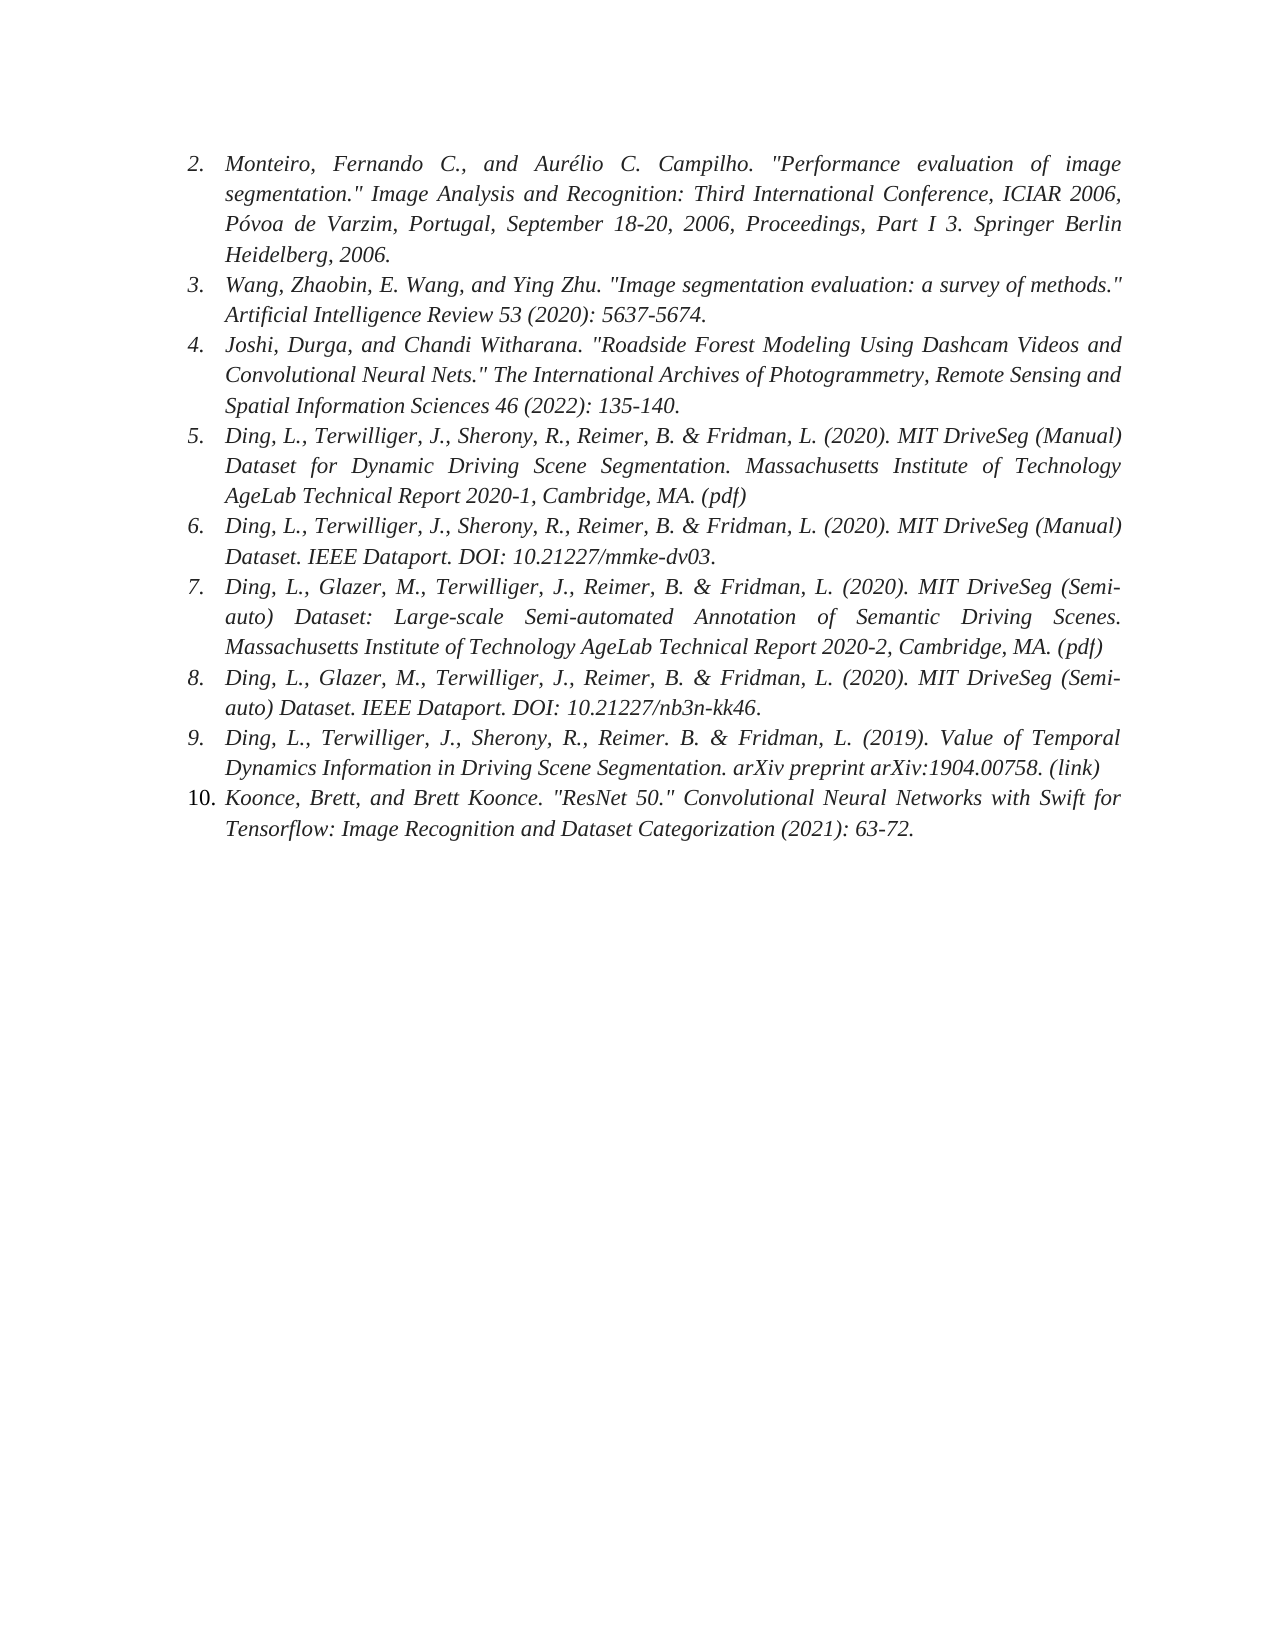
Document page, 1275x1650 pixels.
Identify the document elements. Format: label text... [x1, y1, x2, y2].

list Ding, L., Terwilliger, J., Sherony, R., Reimer, B. & Fridman, L. (2020). MIT DriveSeg (Manual) Dataset for Dynamic Driving Scene Segmentation. Massachusetts Institute of Technology AgeLab Technical Report 2020-1, Cambridge, MA. (pdf) [187, 422, 1125, 509]
list Koonce, Brett, and Brett Koonce. "ResNet 50." Convolutional Neural Networks with Swift for Tensorflow: Image Recognition and Dataset Categorization (2021): 63-72. [187, 784, 1125, 841]
list Wang, Zhaobin, E. Wang, and Ying Zhu. "Image segmentation evaluation: a survey of methods." Artificial Intelligence Review 53 (2020): 5637-5674. [187, 271, 1125, 327]
list Monteiro, Fernando C., and Aurélio C. Campilho. "Performance evaluation of image segmentation." Image Analysis and Recognition: Third International Conference, ICIAR 2006, Póvoa de Varzim, Portugal, September 18-20, 2006, Proceedings, Part I 3. Springer Berlin Heidelberg, 2006. [187, 150, 1125, 267]
list Ding, L., Glazer, M., Terwilliger, J., Reimer, B. & Fridman, L. (2020). MIT DriveSeg (Semi-auto) Dataset: Large-scale Semi-automated Annotation of Semantic Driving Scenes. Massachusetts Institute of Technology AgeLab Technical Report 2020-2, Cambridge, MA. (pdf) [187, 573, 1125, 660]
list Ding, L., Terwilliger, J., Sherony, R., Reimer. B. & Fridman, L. (2019). Value of Temporal Dynamics Information in Driving Scene Segmentation. arXiv preprint arXiv:1904.00758. (link) [187, 724, 1125, 781]
list Ding, L., Glazer, M., Terwilliger, J., Reimer, B. & Fridman, L. (2020). MIT DriveSeg (Semi-auto) Dataset. IEEE Dataport. DOI: 10.21227/nb3n-kk46. [187, 663, 1125, 720]
list Ding, L., Terwilliger, J., Sherony, R., Reimer, B. & Fridman, L. (2020). MIT DriveSeg (Manual) Dataset. IEEE Dataport. DOI: 10.21227/mmke-dv03. [187, 512, 1125, 569]
list Joshi, Durga, and Chandi Witharana. "Roadside Forest Modeling Using Dashcam Videos and Convolutional Neural Nets." The International Archives of Photogrammetry, Remote Sensing and Spatial Information Sciences 46 (2022): 135-140. [187, 331, 1125, 418]
